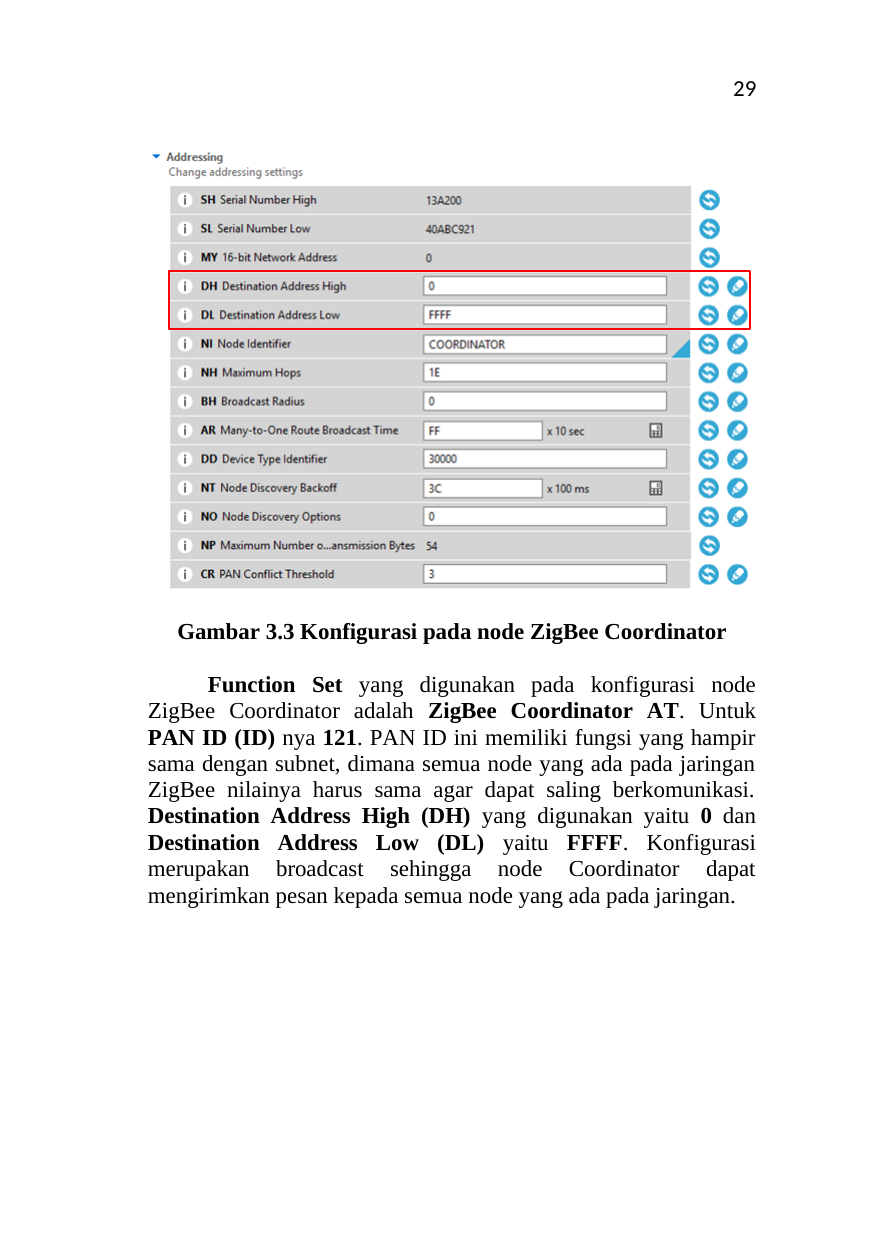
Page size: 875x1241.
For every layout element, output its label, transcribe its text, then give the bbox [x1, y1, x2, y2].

text Gambar 3.3 Konfigurasi pada node ZigBee Coordinator [148, 618, 756, 644]
text Function Set yang digunakan pada konfigurasi node ZigBee Coordinator adalah ZigBee Coordinator AT. Untuk PAN ID (ID) nya 121. PAN ID ini memiliki fungsi yang hampir sama dengan subnet, dimana semua node yang ada pada jaringan ZigBee nilainya harus sama agar dapat saling berkomunikasi. Destination Address High (DH) yang digunakan yaitu 0 dan Destination Address Low (DL) yaitu FFFF. Konfigurasi merupakan broadcast sehingga node Coordinator dapat mengirimkan pesan kepada semua node yang ada pada jaringan. [148, 671, 756, 908]
picture [148, 147, 755, 592]
